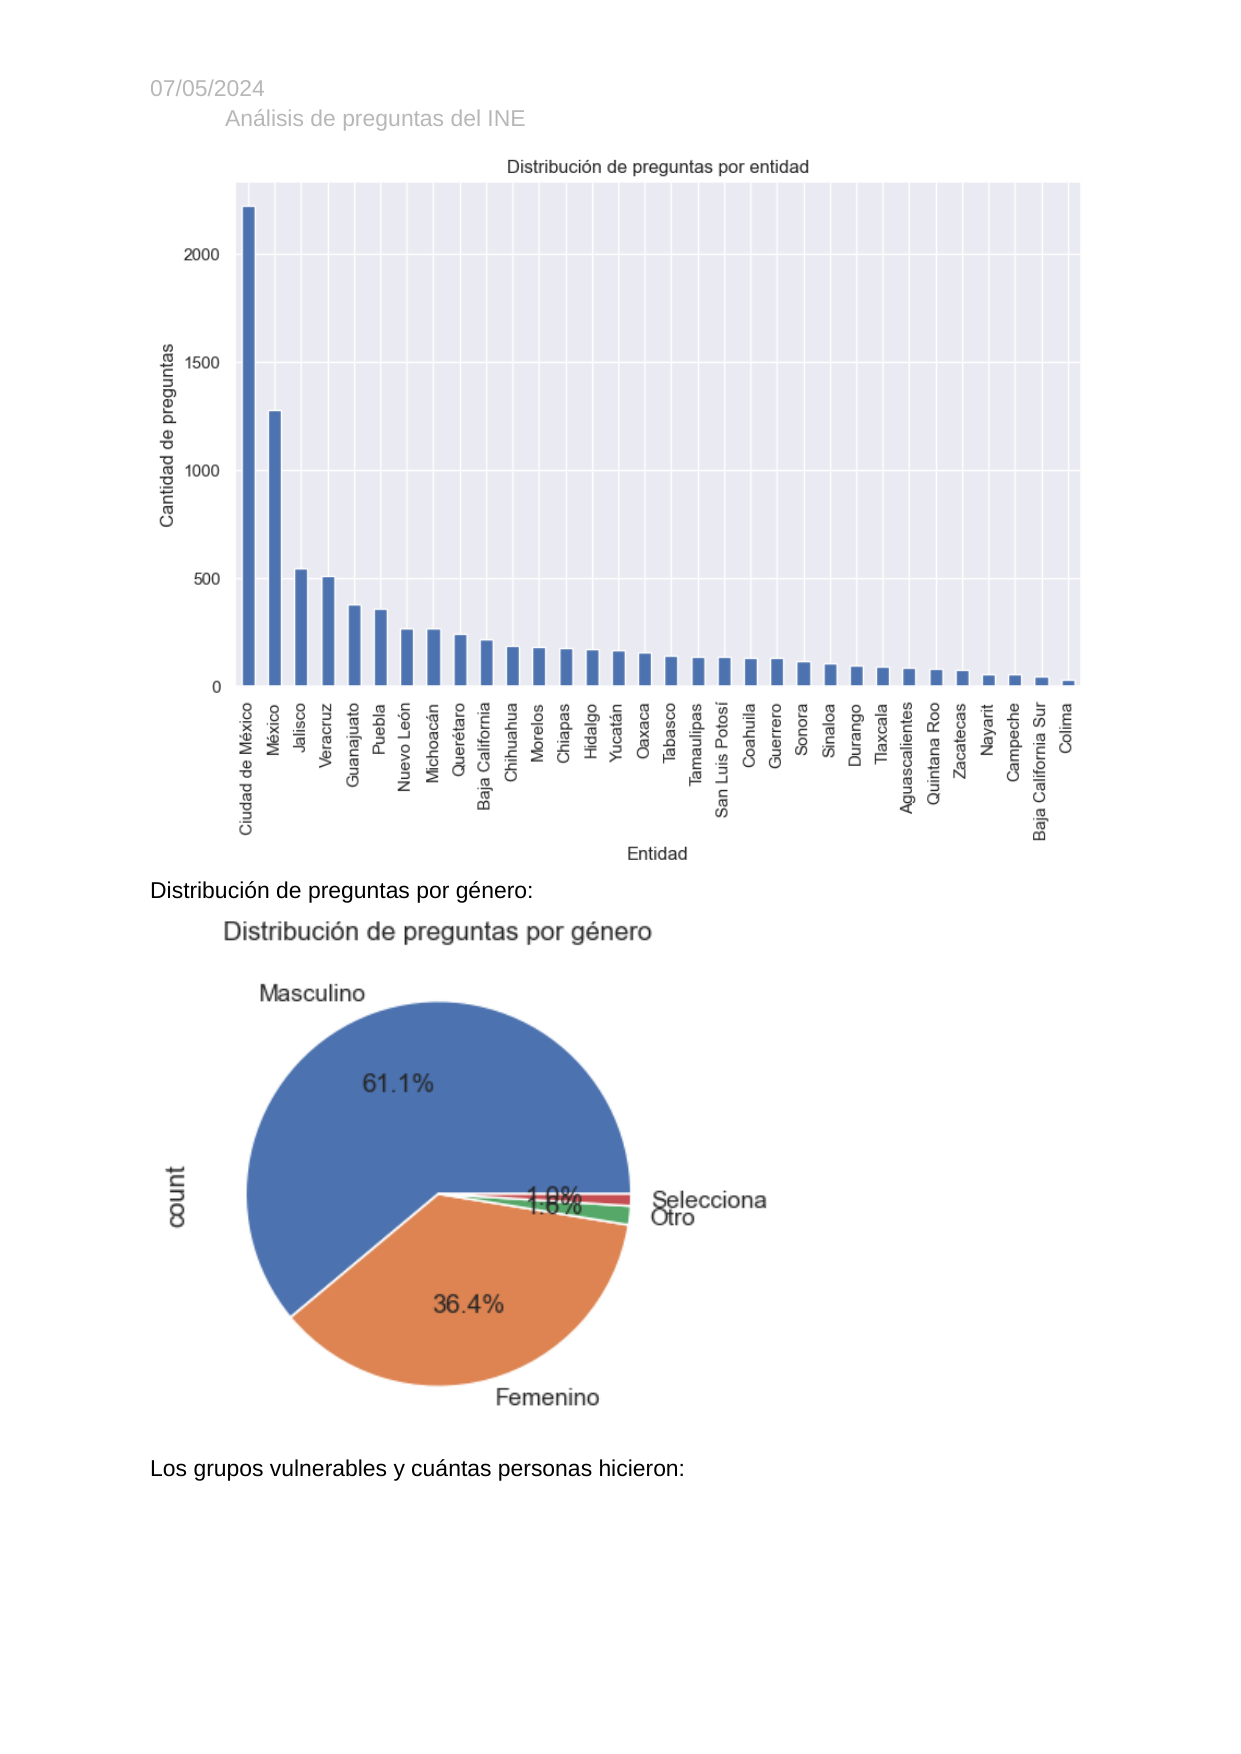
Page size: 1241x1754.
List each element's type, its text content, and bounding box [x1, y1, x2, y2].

picture [150, 907, 782, 1451]
picture [150, 150, 1091, 873]
text Los grupos vulnerables y cuántas personas hicieron: [150, 1454, 1090, 1481]
text Distribución de preguntas por género: [150, 877, 1090, 903]
